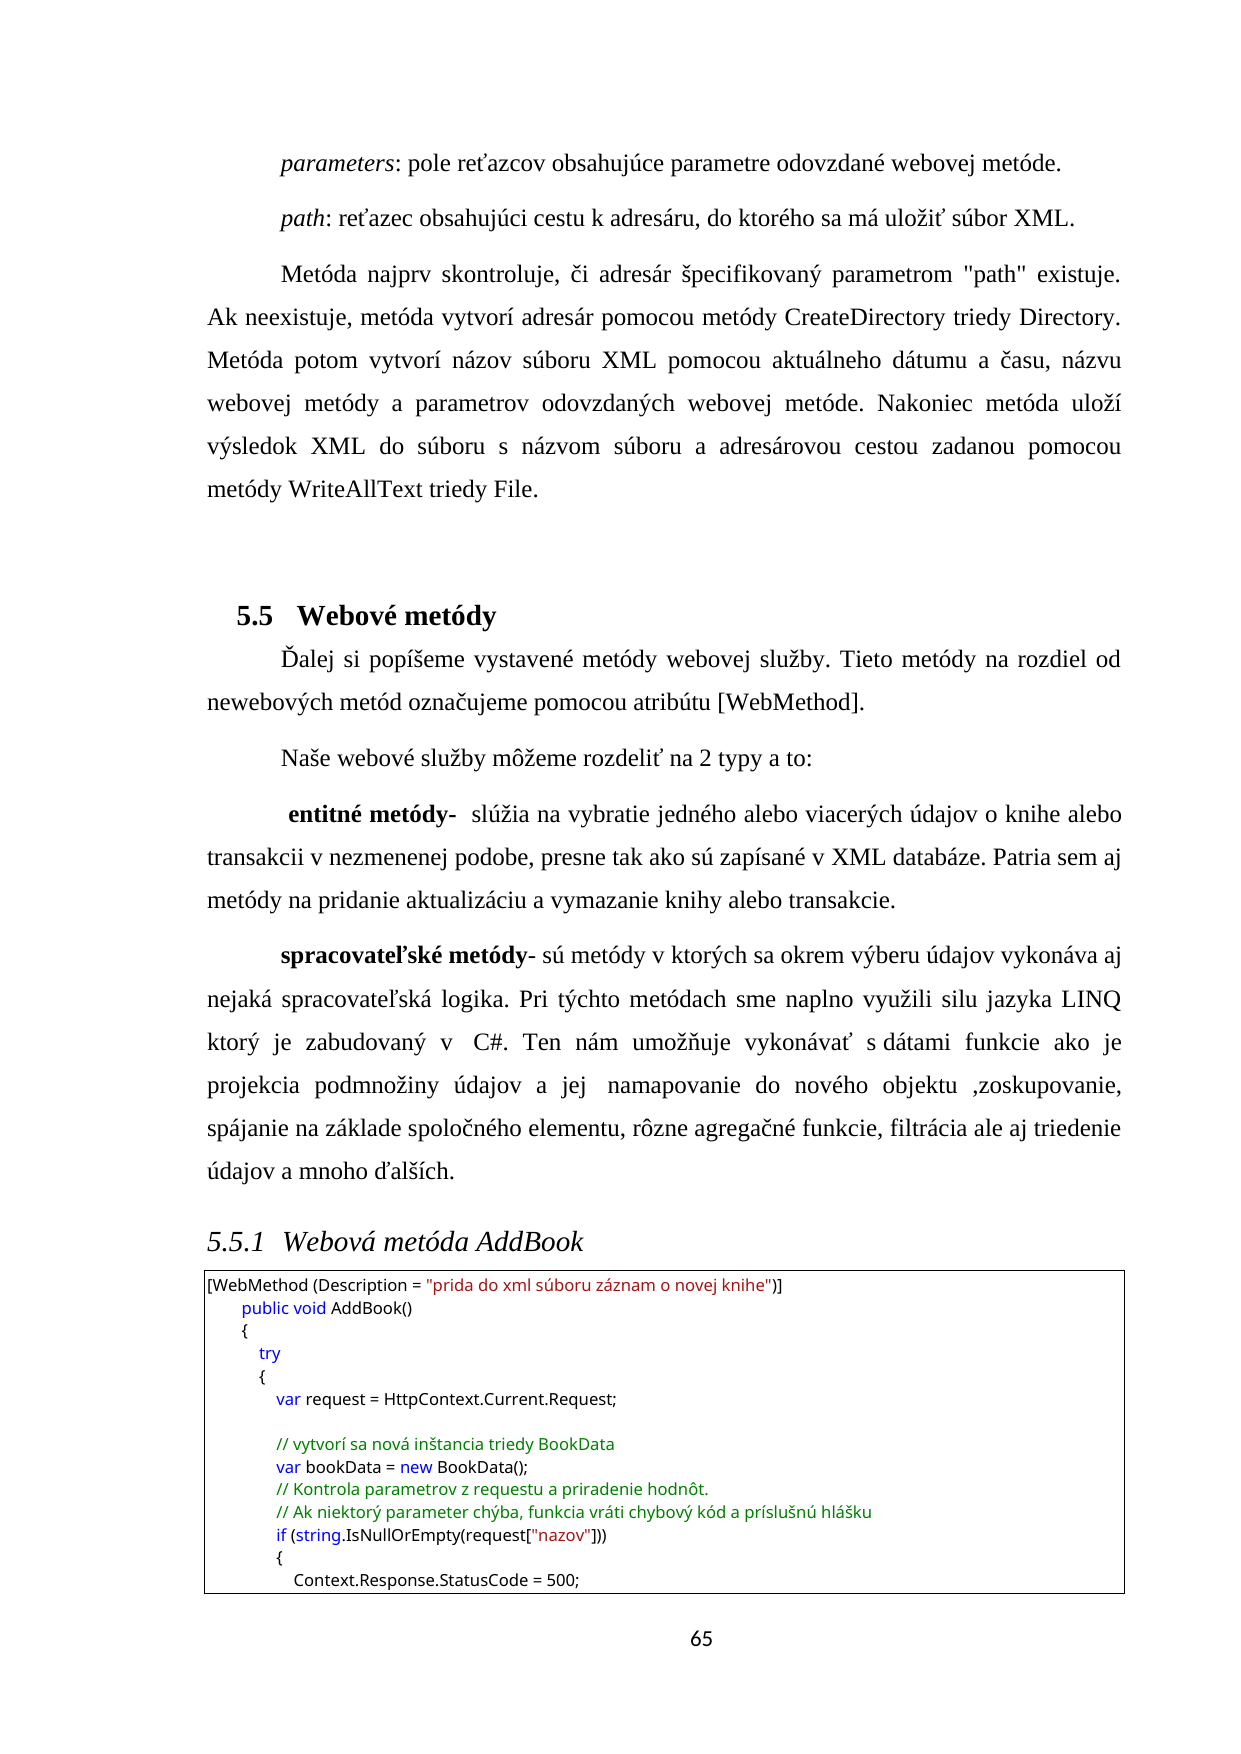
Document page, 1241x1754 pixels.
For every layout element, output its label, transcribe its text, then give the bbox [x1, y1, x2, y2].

subtitle Webové metódy [236, 598, 1122, 632]
text { [207, 1364, 1122, 1387]
subtitle Webová metóda AddBook [207, 1224, 1122, 1258]
text // Kontrola parametrov z requestu a priradenie hodnôt. [207, 1478, 1122, 1501]
text Ďalej si popíšeme vystavené metódy webovej služby. Tieto metódy na rozdiel od newebových metód označujeme pomocou atribútu [WebMethod]. [207, 644, 1122, 716]
text try [207, 1342, 1122, 1364]
text { [207, 1319, 1122, 1342]
text // vytvorí sa nová inštancia triedy BookData [207, 1432, 1122, 1455]
text spracovateľské metódy- sú metódy v ktorých sa okrem výberu údajov vykonáva aj nejaká spracovateľská logika. Pri týchto metódach sme naplno využili silu jazyka LINQ ktorý je zabudovaný v C#. Ten nám umožňuje vykonávať s dátami funkcie ako je projekcia podmnožiny údajov a jej namapovanie do nového objektu ,zoskupovanie, spájanie na základe spoločného elementu, rôzne agregačné funkcie, filtrácia ale aj triedenie údajov a mnoho ďalších. [207, 941, 1122, 1185]
text Context.Response.StatusCode = 500; [205, 1566, 1124, 1593]
text path: reťazec obsahujúci cestu k adresáru, do ktorého sa má uložiť súbor XML. [207, 203, 1122, 232]
text [WebMethod (Description = "prida do xml súboru záznam o novej knihe")] [205, 1271, 1124, 1296]
text public void AddBook() [207, 1296, 1122, 1319]
text parameters: pole reťazcov obsahujúce parametre odovzdané webovej metóde. [207, 148, 1122, 176]
text // Ak niektorý parameter chýba, funkcia vráti chybový kód a príslušnú hlášku [207, 1501, 1122, 1523]
text { [207, 1546, 1122, 1566]
text entitné metódy- slúžia na vybratie jedného alebo viacerých údajov o knihe alebo transakcii v nezmenenej podobe, presne tak ako sú zapísané v XML databáze. Patria sem aj metódy na pridanie aktualizáciu a vymazanie knihy alebo transakcie. [207, 799, 1122, 914]
text if (string.IsNullOrEmpty(request["nazov"])) [207, 1523, 1122, 1546]
text Naše webové služby môžeme rozdeliť na 2 typy a to: [207, 743, 1122, 772]
text var request = HttpContext.Current.Request; [207, 1387, 1122, 1410]
text Metóda najprv skontroluje, či adresár špecifikovaný parametrom "path" existuje. Ak neexistuje, metóda vytvorí adresár pomocou metódy CreateDirectory triedy Directory. Metóda potom vytvorí názov súboru XML pomocou aktuálneho dátumu a času, názvu webovej metódy a parametrov odovzdaných webovej metóde. Nakoniec metóda uloží výsledok XML do súboru s názvom súboru a adresárovou cestou zadanou pomocou metódy WriteAllText triedy File. [207, 259, 1122, 503]
text var bookData = new BookData(); [207, 1455, 1122, 1478]
